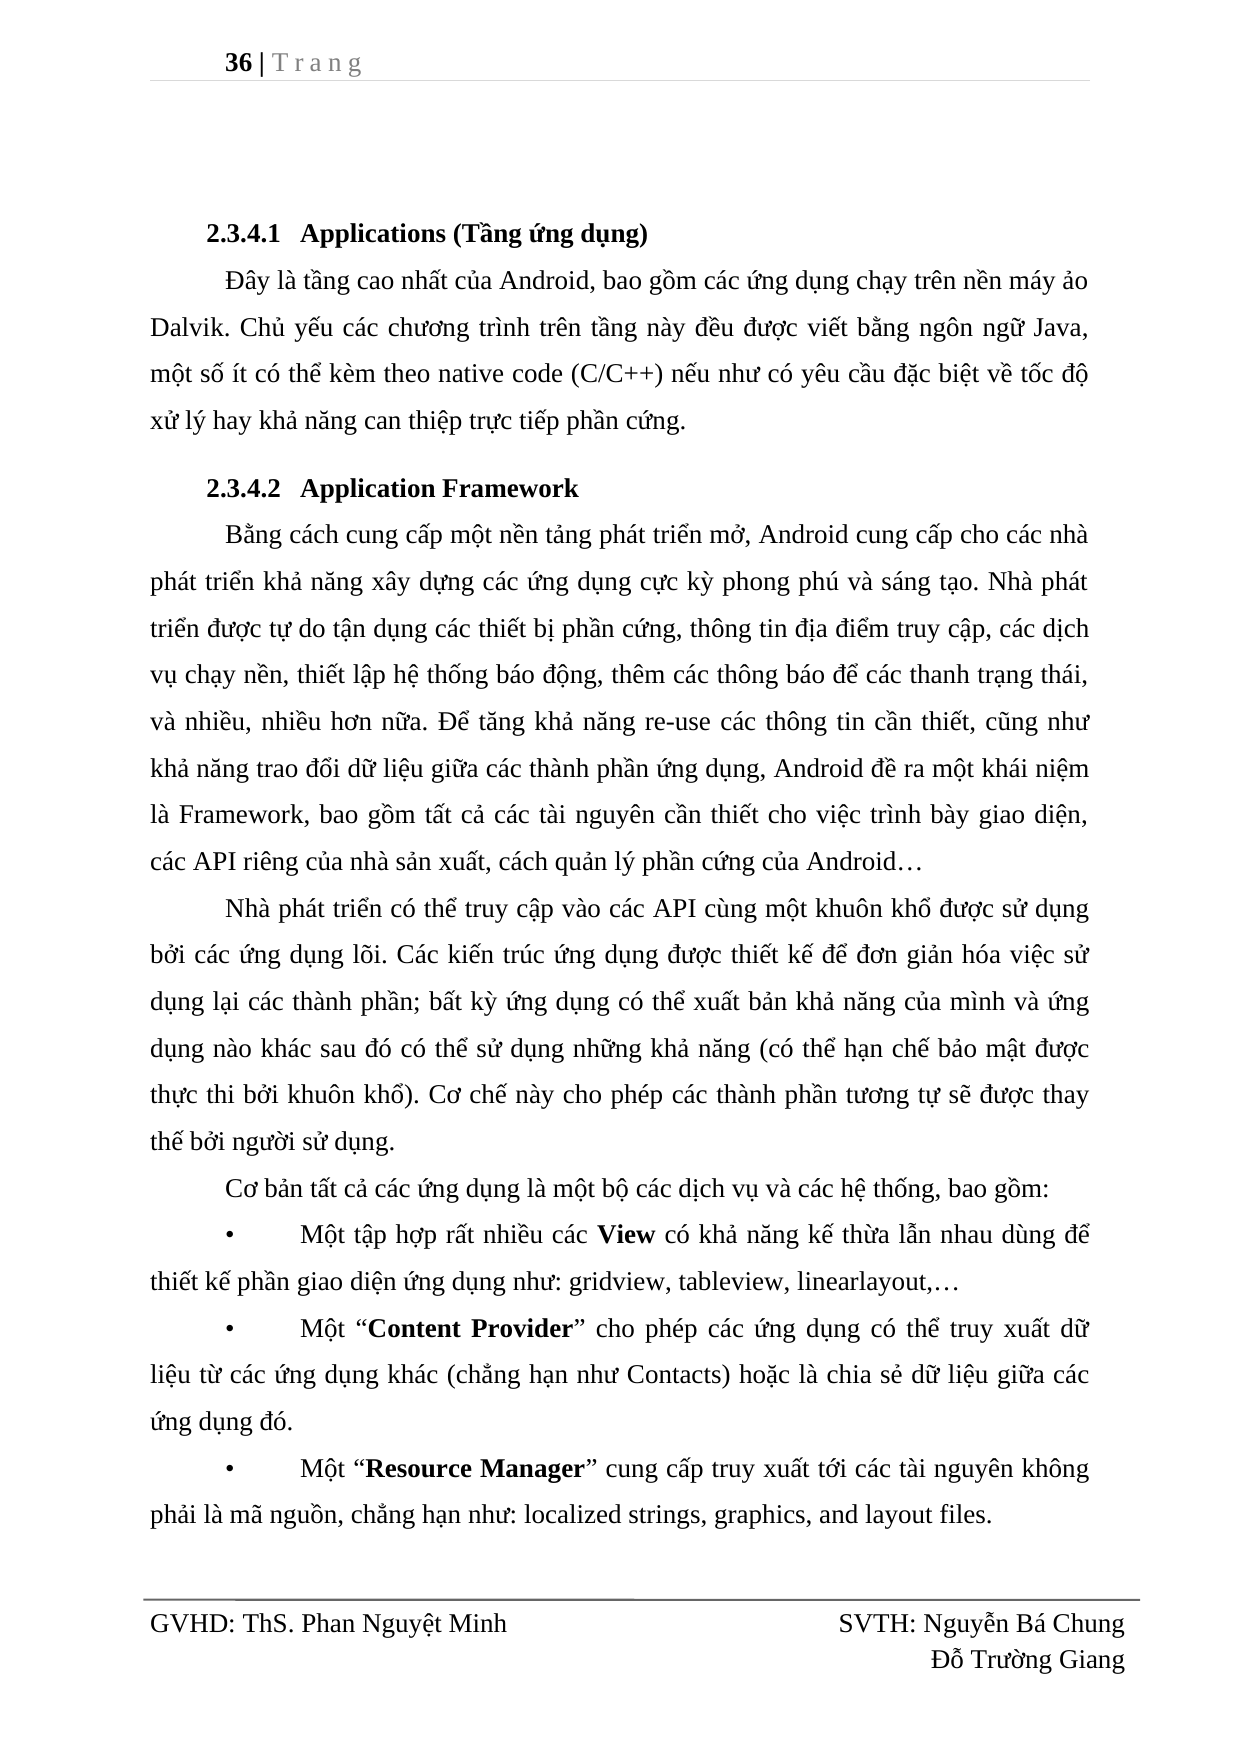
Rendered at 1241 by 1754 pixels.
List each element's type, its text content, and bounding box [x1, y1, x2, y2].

subtitle Applications (Tầng ứng dụng) [206, 217, 1090, 249]
text Bằng cách cung cấp một nền tảng phát triển mở, Android cung cấp cho các nhà phát triển khả năng xây dựng các ứng dụng cực kỳ phong phú và sáng tạo. Nhà phát triển được tự do tận dụng các thiết bị phần cứng, thông tin địa điểm truy cập, các dịch vụ chạy nền, thiết lập hệ thống báo động, thêm các thông báo để các thanh trạng thái, và nhiều, nhiều hơn nữa. Để tăng khả năng re-use các thông tin cần thiết, cũng như khả năng trao đổi dữ liệu giữa các thành phần ứng dụng, Android đề ra một khái niệm là Framework, bao gồm tất cả các tài nguyên cần thiết cho việc trình bày giao diện, các API riêng của nhà sản xuất, cách quản lý phần cứng của Android… [150, 518, 1090, 876]
text • Một “Resource Manager” cung cấp truy xuất tới các tài nguyên không phải là mã nguồn, chẳng hạn như: localized strings, graphics, and layout files. [150, 1452, 1090, 1529]
text Cơ bản tất cả các ứng dụng là một bộ các dịch vụ và các hệ thống, bao gồm: [150, 1172, 1090, 1203]
subtitle Application Framework [206, 472, 1090, 503]
text • Một tập hợp rất nhiều các View có khả năng kế thừa lẫn nhau dùng để thiết kế phần giao diện ứng dụng như: gridview, tableview, linearlayout,… [150, 1218, 1090, 1296]
text Đây là tầng cao nhất của Android, bao gồm các ứng dụng chạy trên nền máy ảo Dalvik. Chủ yếu các chương trình trên tầng này đều được viết bằng ngôn ngữ Java, một số ít có thể kèm theo native code (C/C++) nếu như có yêu cầu đặc biệt về tốc độ xử lý hay khả năng can thiệp trực tiếp phần cứng. [150, 264, 1090, 435]
text Nhà phát triển có thể truy cập vào các API cùng một khuôn khổ được sử dụng bởi các ứng dụng lõi. Các kiến trúc ứng dụng được thiết kế để đơn giản hóa việc sử dụng lại các thành phần; bất kỳ ứng dụng có thể xuất bản khả năng của mình và ứng dụng nào khác sau đó có thể sử dụng những khả năng (có thể hạn chế bảo mật được thực thi bởi khuôn khổ). Cơ chế này cho phép các thành phần tương tự sẽ được thay thế bởi người sử dụng. [150, 892, 1090, 1156]
text • Một “Content Provider” cho phép các ứng dụng có thể truy xuất dữ liệu từ các ứng dụng khác (chẳng hạn như Contacts) hoặc là chia sẻ dữ liệu giữa các ứng dụng đó. [150, 1312, 1090, 1436]
